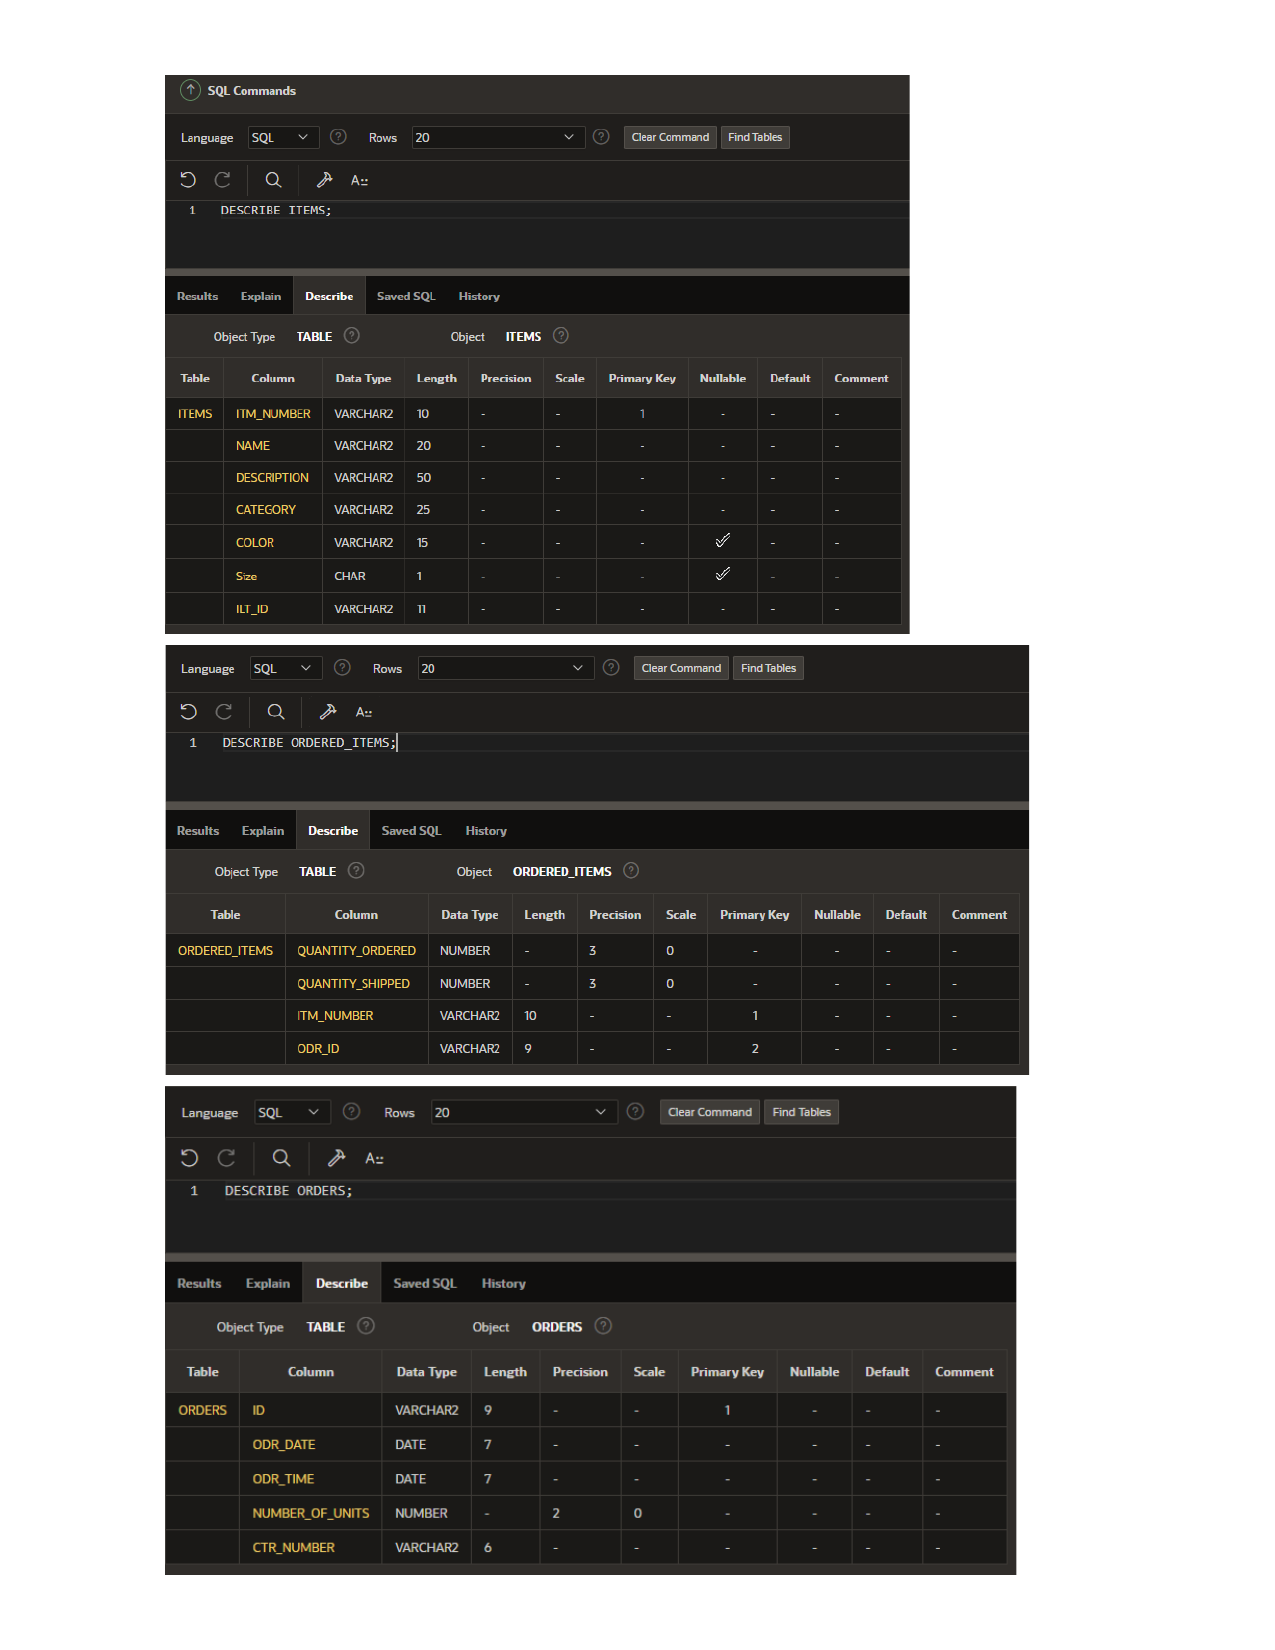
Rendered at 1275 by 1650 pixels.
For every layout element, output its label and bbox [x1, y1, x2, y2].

picture [165, 1086, 1017, 1575]
picture [165, 75, 910, 634]
picture [165, 645, 1030, 1075]
